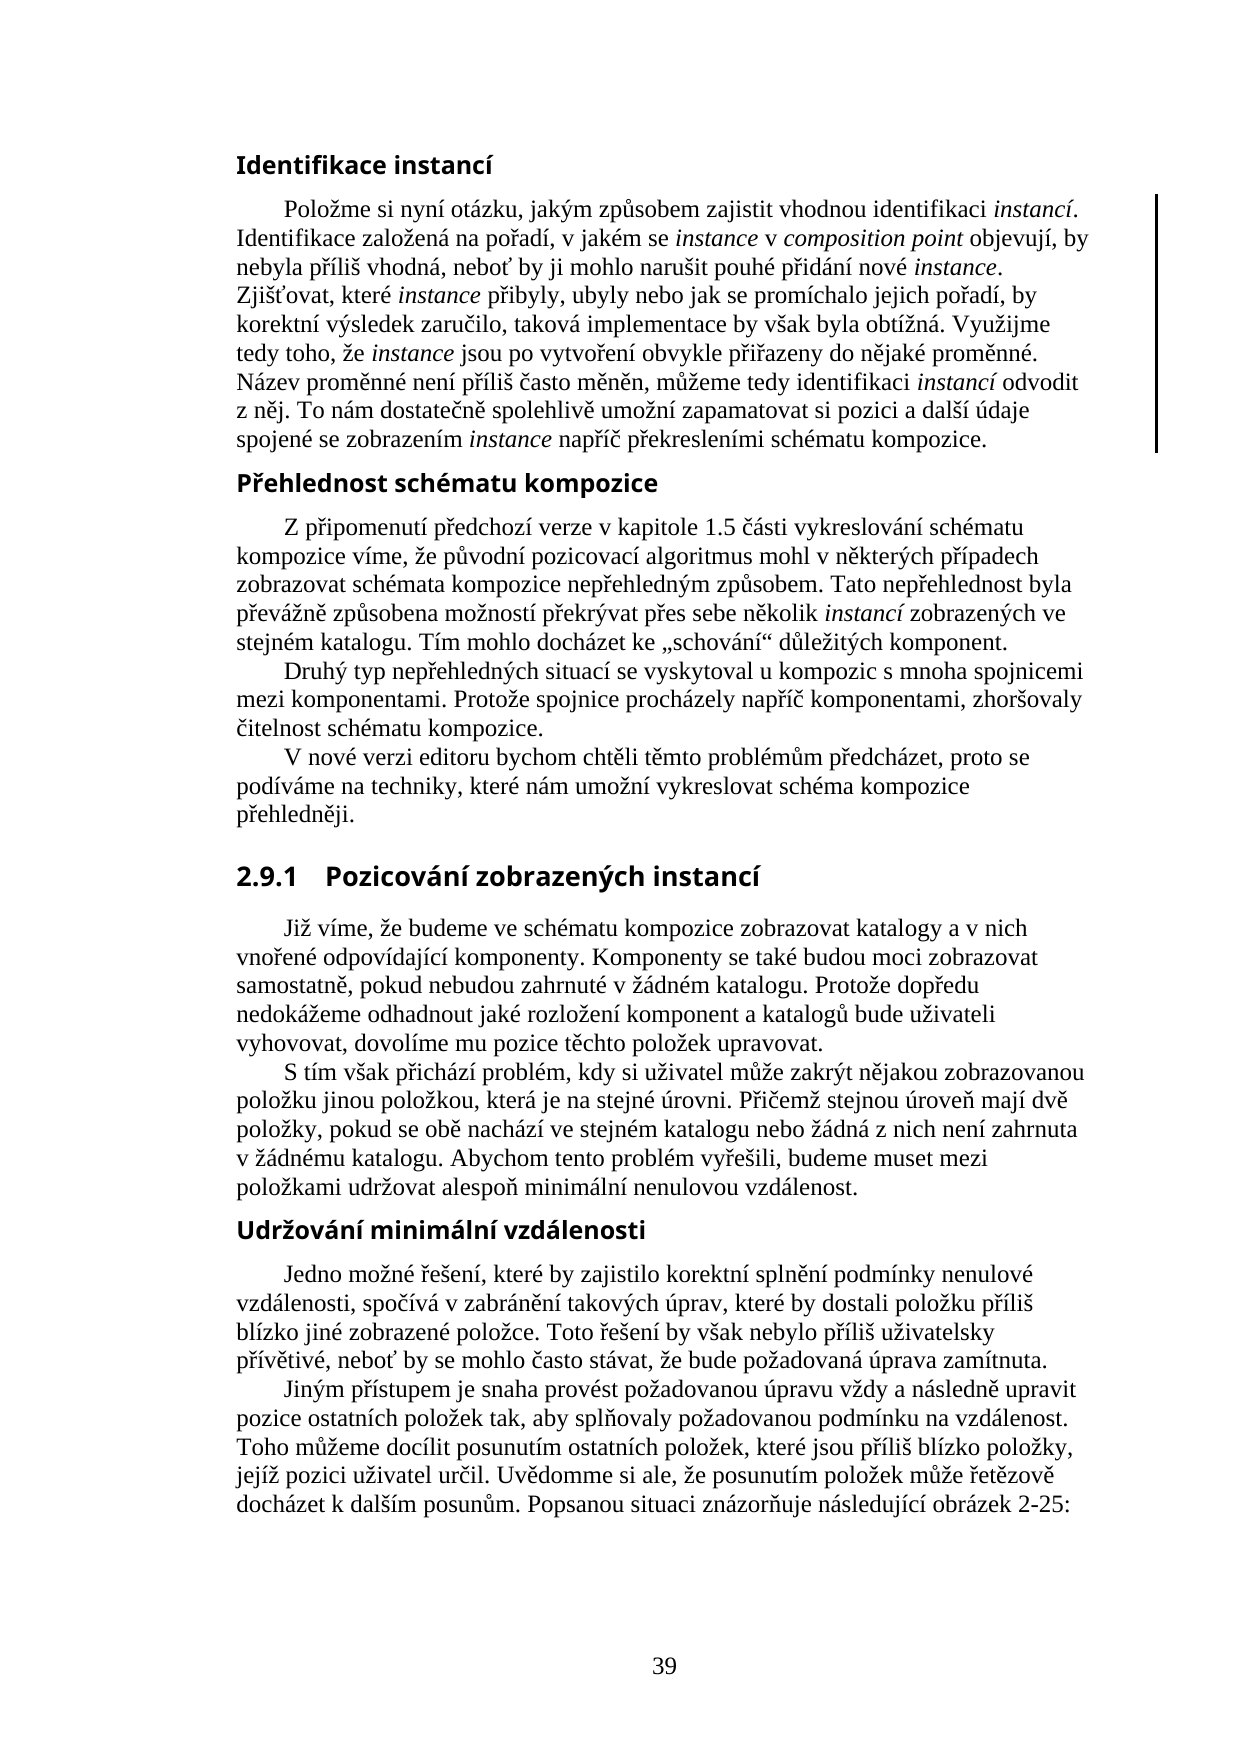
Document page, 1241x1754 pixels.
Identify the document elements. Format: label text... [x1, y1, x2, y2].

text S tím však přichází problém, kdy si uživatel může zakrýt nějakou zobrazovanou položku jinou položkou, která je na stejné úrovni. Přičemž stejnou úroveň mají dvě položky, pokud se obě nachází ve stejném katalogu nebo žádná z nich není zahrnuta v žádnému katalogu. Abychom tento problém vyřešili, budeme muset mezi položkami udržovat alespoň minimální nenulovou vzdálenost. [236, 1057, 1092, 1200]
text Již víme, že budeme ve schématu kompozice zobrazovat katalogy a v nich vnořené odpovídající komponenty. Komponenty se také budou moci zobrazovat samostatně, pokud nebudou zahrnuté v žádném katalogu. Protože dopředu nedokážeme odhadnout jaké rozložení komponent a katalogů bude uživateli vyhovovat, dovolíme mu pozice těchto položek upravovat. [236, 913, 1092, 1057]
text Identifikace instancí [236, 148, 1092, 182]
text Druhý typ nepřehledných situací se vyskytoval u kompozic s mnoha spojnicemi mezi komponentami. Protože spojnice procházely napříč komponentami, zhoršovaly čitelnost schématu kompozice. [236, 656, 1092, 742]
text Jedno možné řešení, které by zajistilo korektní splnění podmínky nenulové vzdálenosti, spočívá v zabránění takových úprav, které by dostali položku příliš blízko jiné zobrazené položce. Toto řešení by však nebylo příliš uživatelsky přívětivé, neboť by se mohlo často stávat, že bude požadovaná úprava zamítnuta. [236, 1259, 1092, 1374]
text Položme si nyní otázku, jakým způsobem zajistit vhodnou identifikaci instancí. Identifikace založená na pořadí, v jakém se instance v composition point objevují, by nebyla příliš vhodná, neboť by ji mohlo narušit pouhé přidání nové instance. Zjišťovat, které instance přibyly, ubyly nebo jak se promíchalo jejich pořadí, by korektní výsledek zaručilo, taková implementace by však byla obtížná. Využijme tedy toho, že instance jsou po vytvoření obvykle přiřazeny do nějaké proměnné. Název proměnné není příliš často měněn, můžeme tedy identifikaci instancí odvodit z něj. To nám dostatečně spolehlivě umožní zapamatovat si pozici a další údaje spojené se zobrazením instance napříč překresleními schématu kompozice. [236, 194, 1155, 453]
text Z připomenutí předchozí verze v kapitole 1.5 části vykreslování schématu kompozice víme, že původní pozicovací algoritmus mohl v některých případech zobrazovat schémata kompozice nepřehledným způsobem. Tato nepřehlednost byla převážně způsobena možností překrývat přes sebe několik instancí zobrazených ve stejném katalogu. Tím mohlo docházet ke „schování“ důležitých komponent. [236, 512, 1092, 656]
text Přehlednost schématu kompozice [236, 466, 1092, 499]
subtitle Pozicování zobrazených instancí [236, 857, 1092, 894]
text V nové verzi editoru bychom chtěli těmto problémům předcházet, proto se podíváme na techniky, které nám umožní vykreslovat schéma kompozice přehledněji. [236, 742, 1092, 828]
text Udržování minimální vzdálenosti [236, 1213, 1092, 1247]
